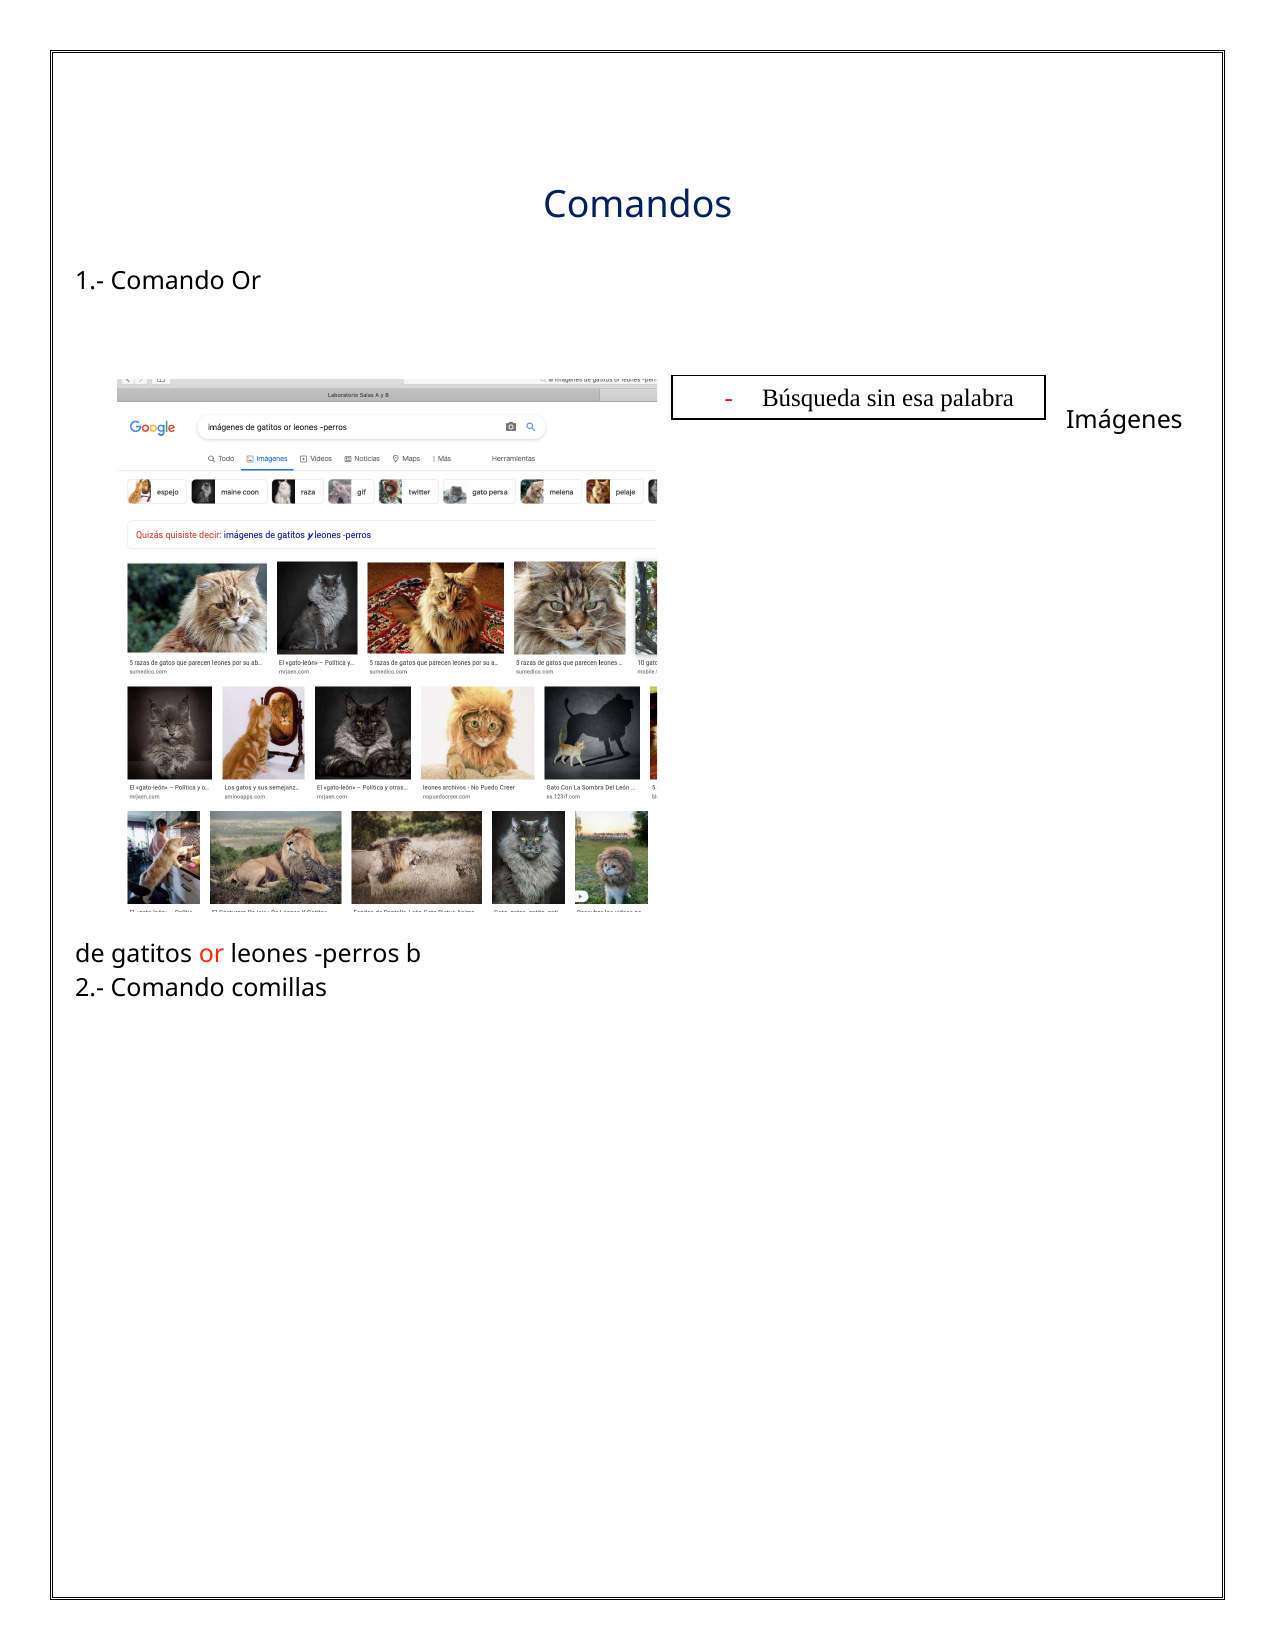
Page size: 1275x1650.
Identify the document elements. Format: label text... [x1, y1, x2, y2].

text 1.- Comando Or [75, 262, 1200, 296]
text Comandos [75, 177, 1200, 228]
text 2.- Comando comillas [75, 970, 1200, 1004]
picture [117, 379, 658, 912]
